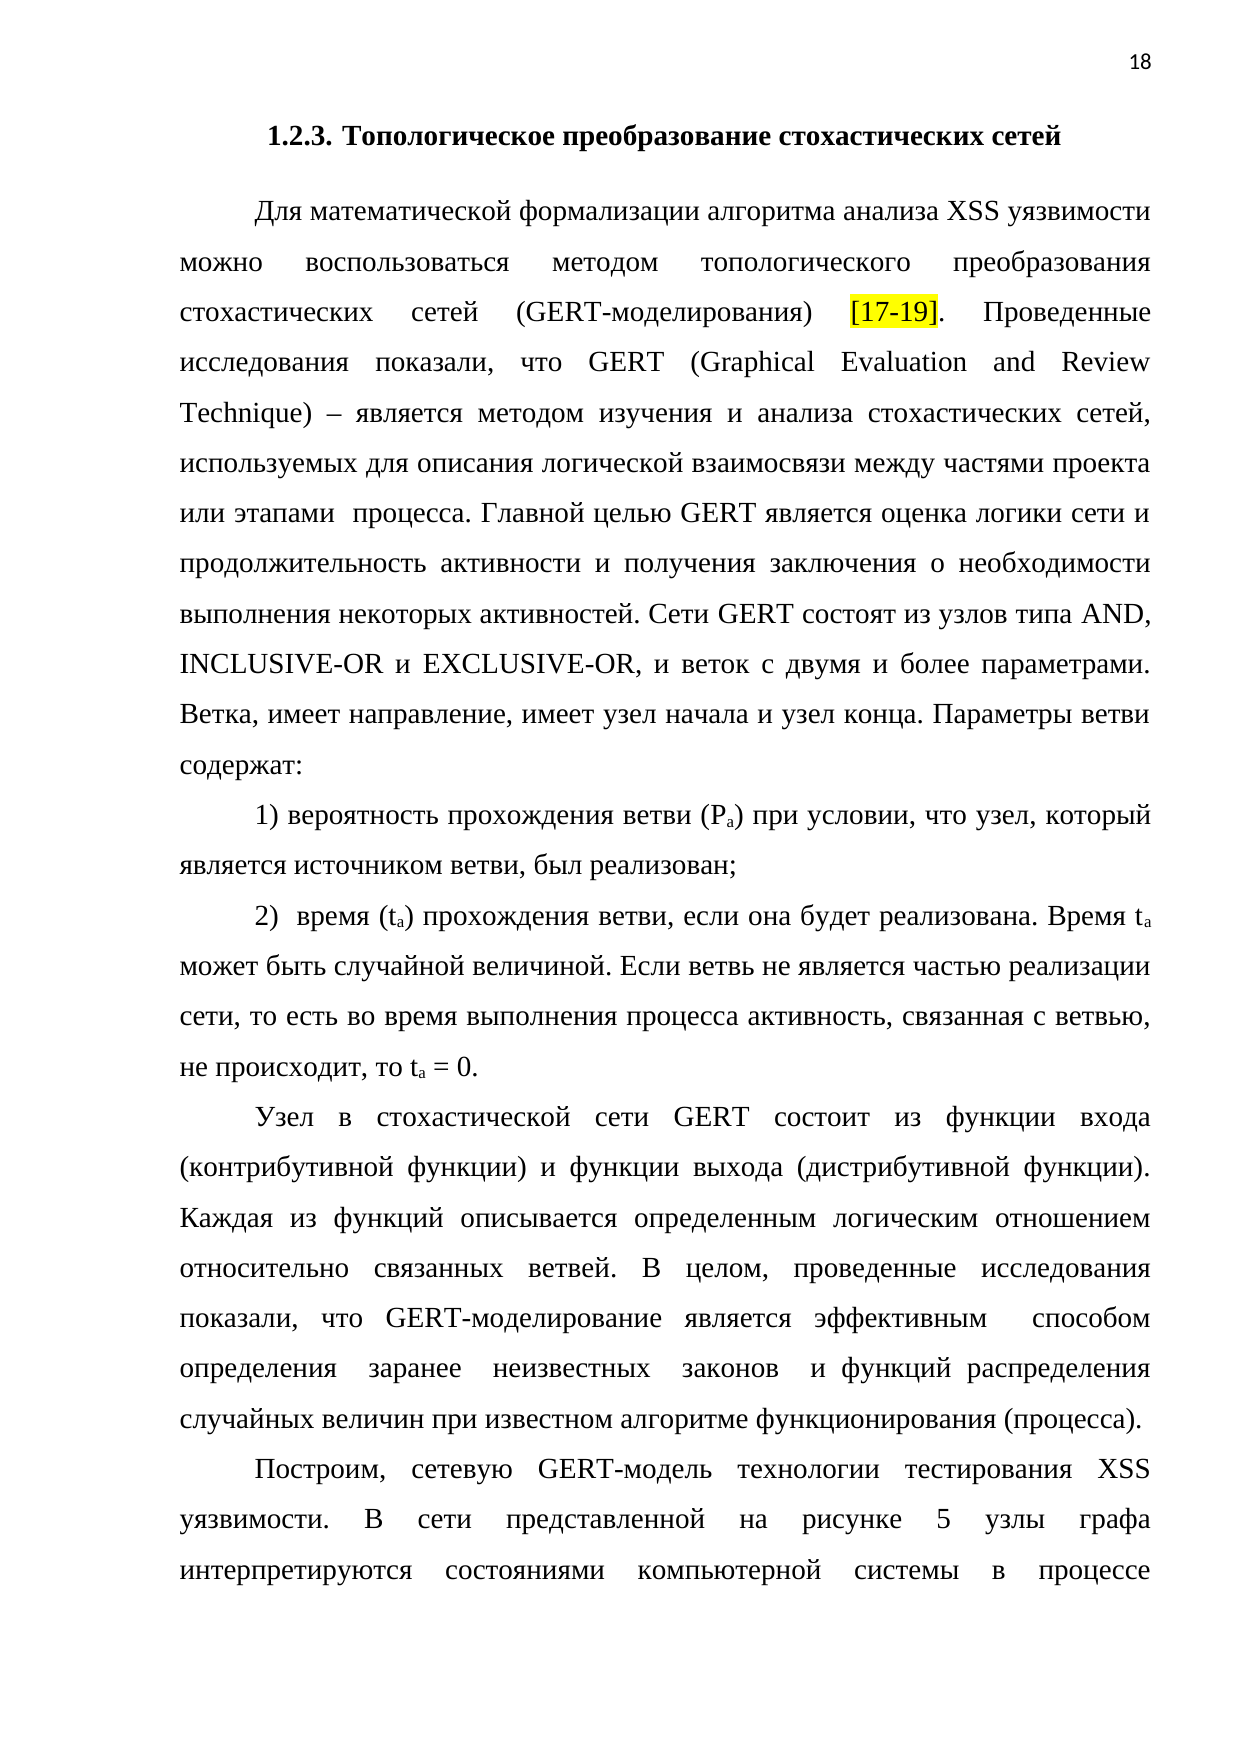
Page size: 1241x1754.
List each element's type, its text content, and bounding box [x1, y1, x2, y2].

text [179, 1451, 1151, 1585]
list Топологическое преобразование стохастических сетей [177, 118, 1151, 152]
text 2) время (ta) прохождения ветви, если она будет реализована. Время ta может быть случайной величиной. Если ветвь не является частью реализации сети, то есть во время выполнения процесса активность, связанная с ветвью, не происходит, то ta = 0. [179, 898, 1151, 1082]
text Узел в стохастической сети GERT состоит из функции входа (контрибутивной функции) и функции выхода (дистрибутивной функции). Каждая из функций описывается определенным логическим отношением относительно связанных ветвей. В целом, проведенные исследования показали, что GERT-моделирование является эффективным способом определения заранее неизвестных законов и функций распределения случайных величин при известном алгоритме функционирования (процесса). [179, 1099, 1151, 1434]
text 1) вероятность прохождения ветви (Pa) при условии, что узел, который является источником ветви, был реализован; [179, 797, 1151, 881]
text Для математической формализации алгоритма анализа XSS уязвимости можно воспользоваться методом топологического преобразования стохастических сетей (GERT-моделирования) [17-19]. Проведенные исследования показали, что GERT (Graphical Evaluation and Review Technique) – является методом изучения и анализа стохастических сетей, используемых для описания логической взаимосвязи между частями проекта или этапами процесса. Главной целью GERT является оценка логики сети и продолжительность активности и получения заключения о необходимости выполнения некоторых активностей. Сети GERT состоят из узлов типа AND, INCLUSIVE-OR и EXCLUSIVE-OR, и веток с двумя и более параметрами. Ветка, имеет направление, имеет узел начала и узел конца. Параметры ветви содержат: [179, 193, 1151, 780]
